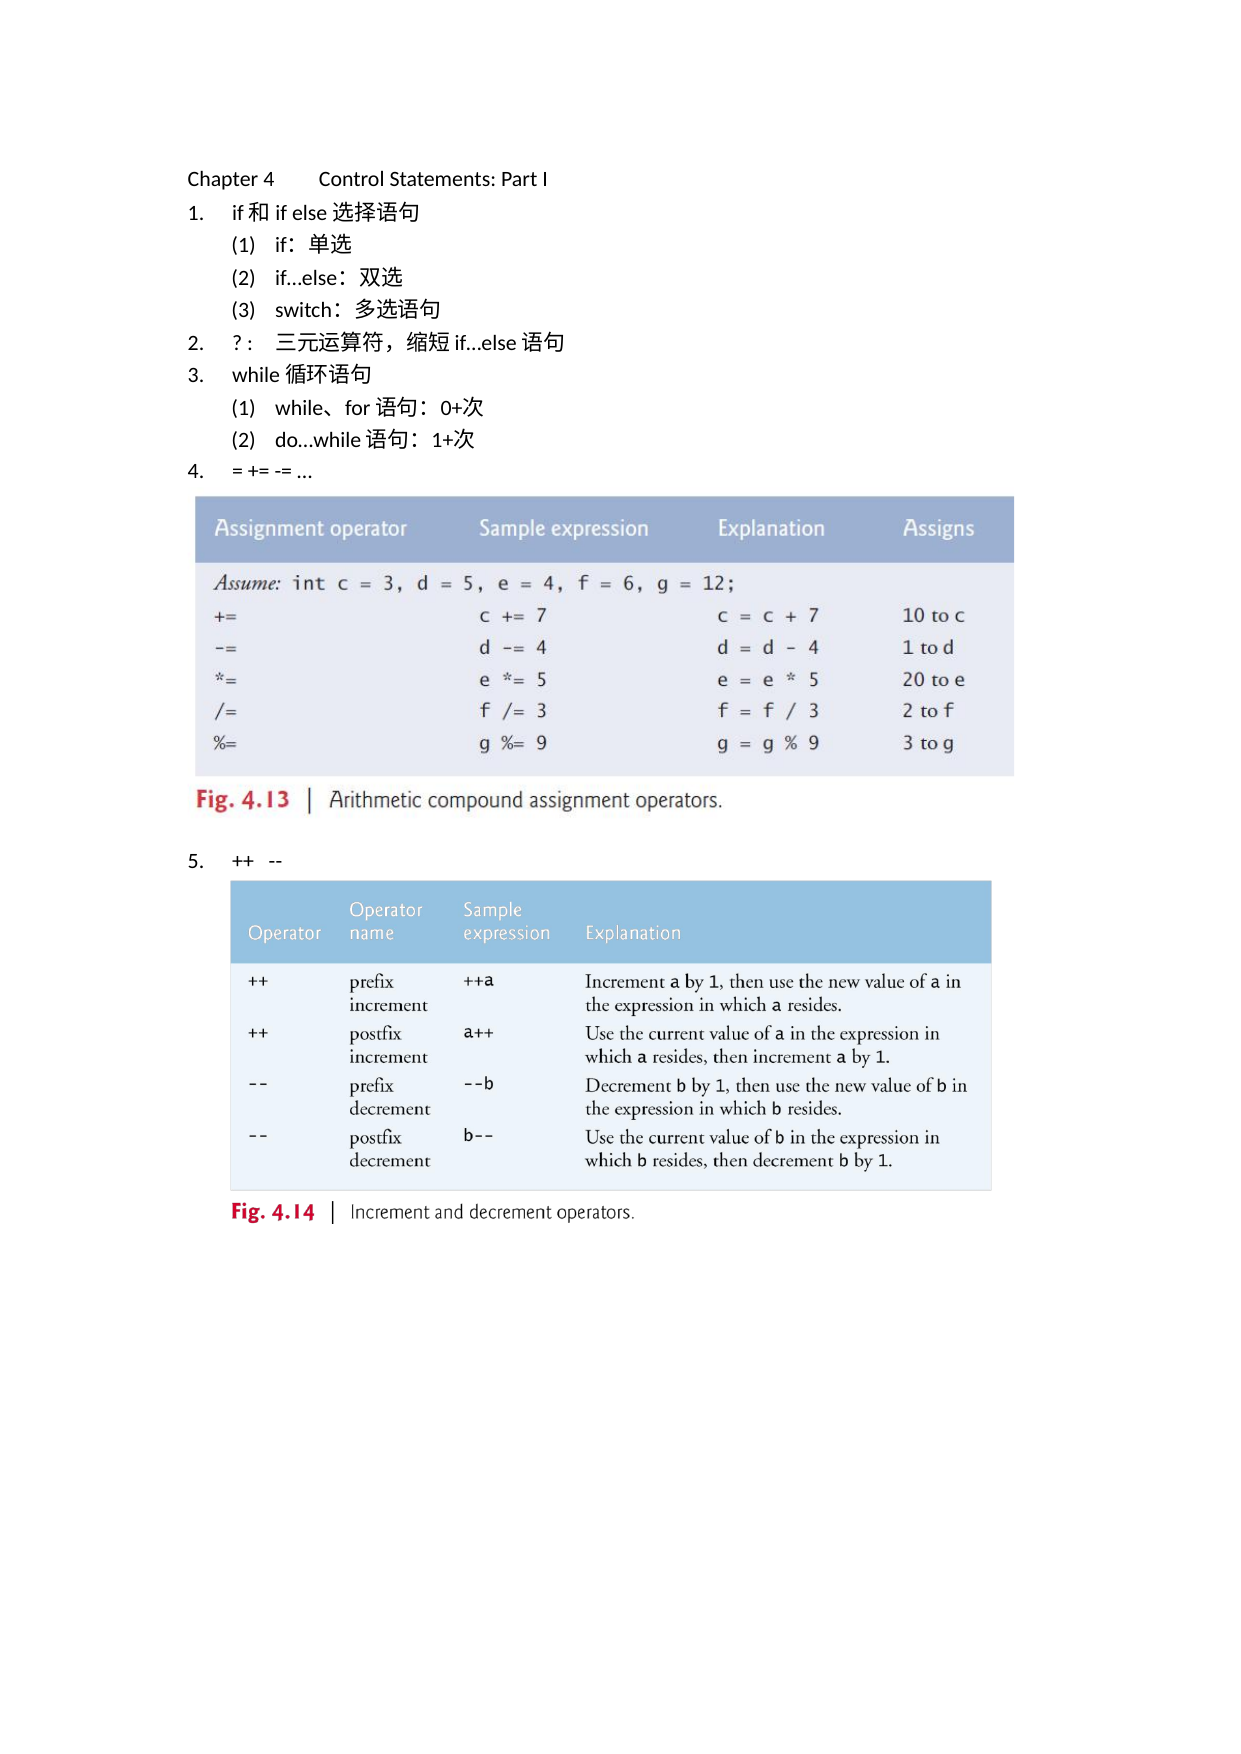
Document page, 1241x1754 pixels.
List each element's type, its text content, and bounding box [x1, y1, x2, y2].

list ++ -- [187, 844, 1053, 877]
list = += -= … [187, 454, 1053, 487]
list Chapter 4 Control Statements: Part I [187, 162, 1053, 194]
list if…else：双选 [231, 259, 1053, 292]
list ? : 三元运算符，缩短if…else语句 [187, 324, 1053, 357]
list do…while语句：1+次 [231, 422, 1053, 454]
list if 和 if else 选择语句 [187, 194, 1053, 227]
picture [187, 877, 1015, 1224]
list switch：多选语句 [231, 292, 1053, 324]
list while 循环语句 [187, 357, 1053, 389]
list if：单选 [231, 227, 1053, 259]
list while、for语句：0+次 [231, 389, 1053, 422]
picture [187, 487, 1015, 825]
